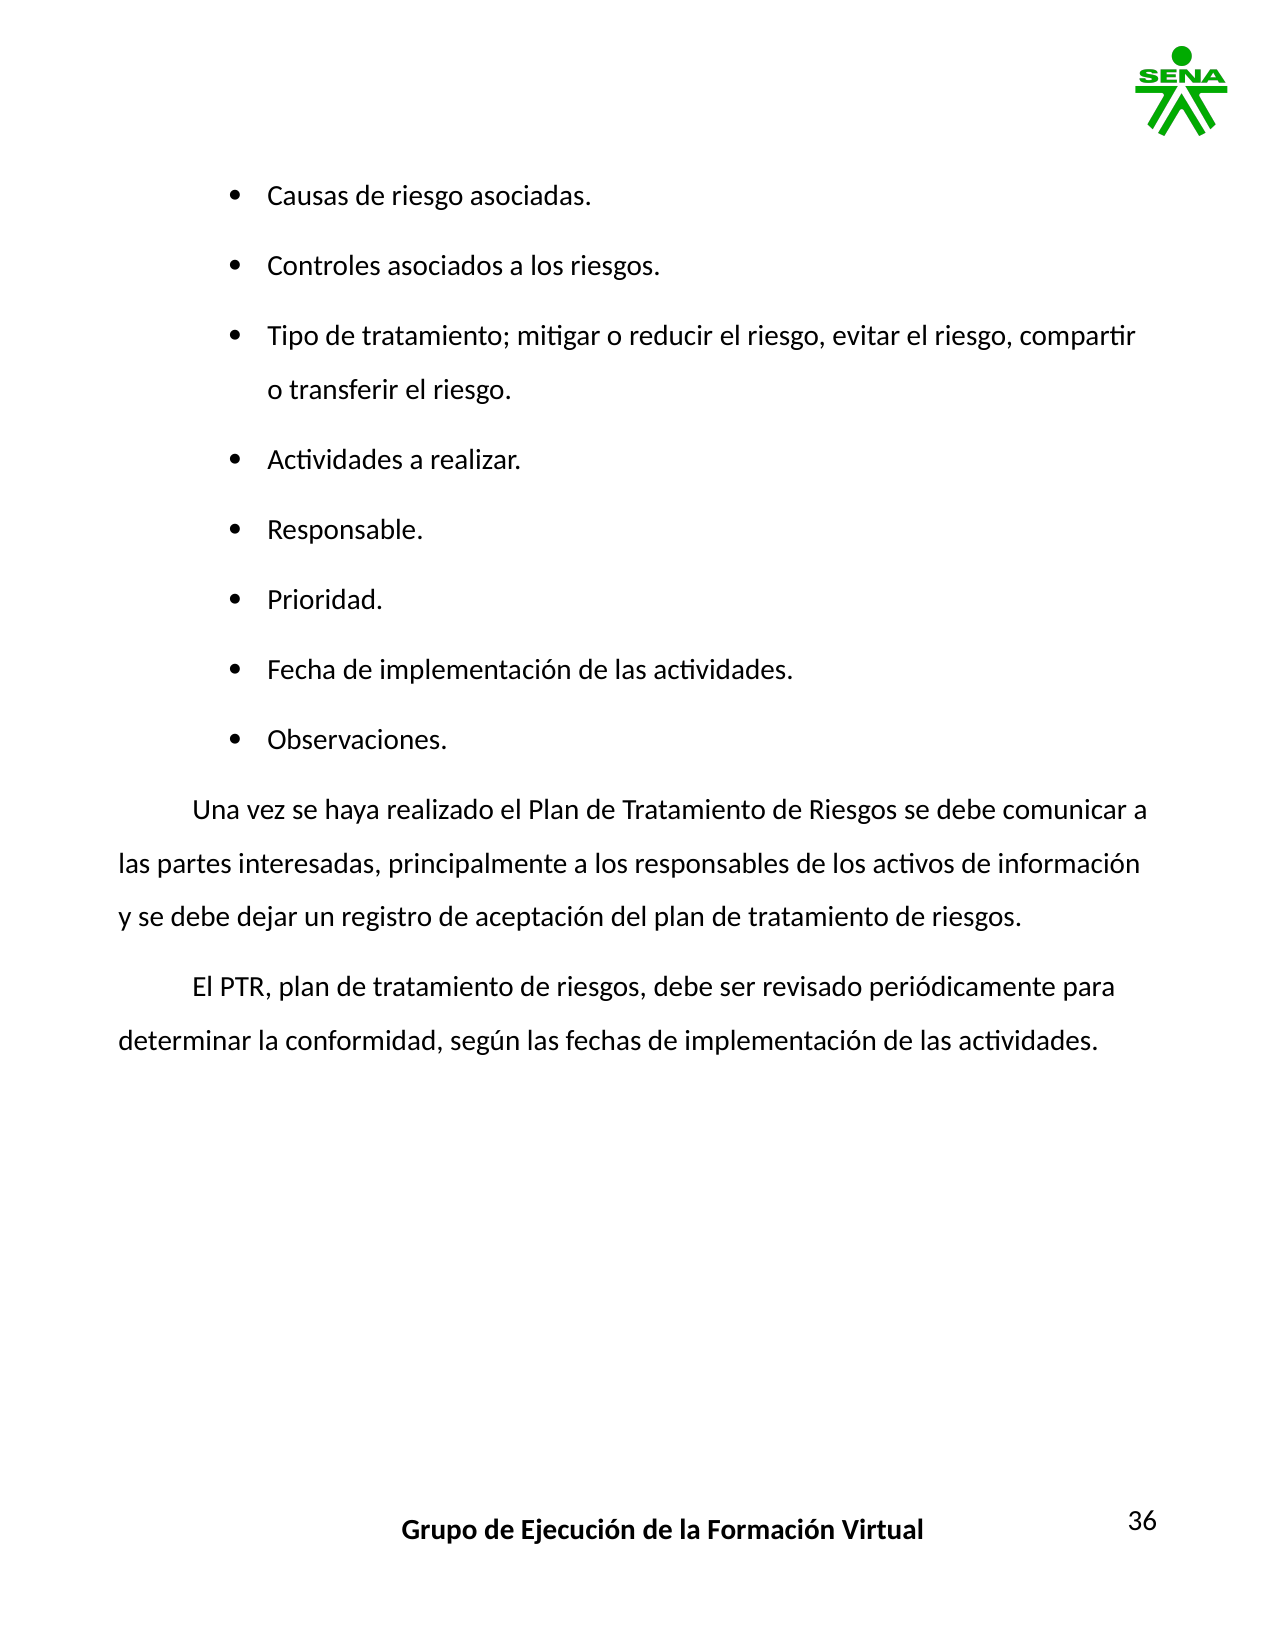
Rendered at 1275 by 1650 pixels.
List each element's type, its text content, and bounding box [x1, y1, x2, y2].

list Controles asociados a los riesgos. [230, 247, 1157, 283]
list Fecha de implementación de las actividades. [230, 651, 1157, 687]
text Una vez se haya realizado el Plan de Tratamiento de Riesgos se debe comunicar a las partes interesadas, principalmente a los responsables de los activos de información y se debe dejar un registro de aceptación del plan de tratamiento de riesgos. [118, 791, 1157, 934]
list Responsable. [230, 511, 1157, 547]
list Tipo de tratamiento; mitigar o reducir el riesgo, evitar el riesgo, compartir o transferir el riesgo. [230, 317, 1157, 406]
list Observaciones. [230, 721, 1157, 757]
picture [1135, 46, 1228, 136]
text El PTR, plan de tratamiento de riesgos, debe ser revisado periódicamente para determinar la conformidad, según las fechas de implementación de las actividades. [118, 968, 1157, 1057]
list Actividades a realizar. [230, 441, 1157, 477]
list Causas de riesgo asociadas. [230, 177, 1157, 213]
list Prioridad. [230, 581, 1157, 617]
